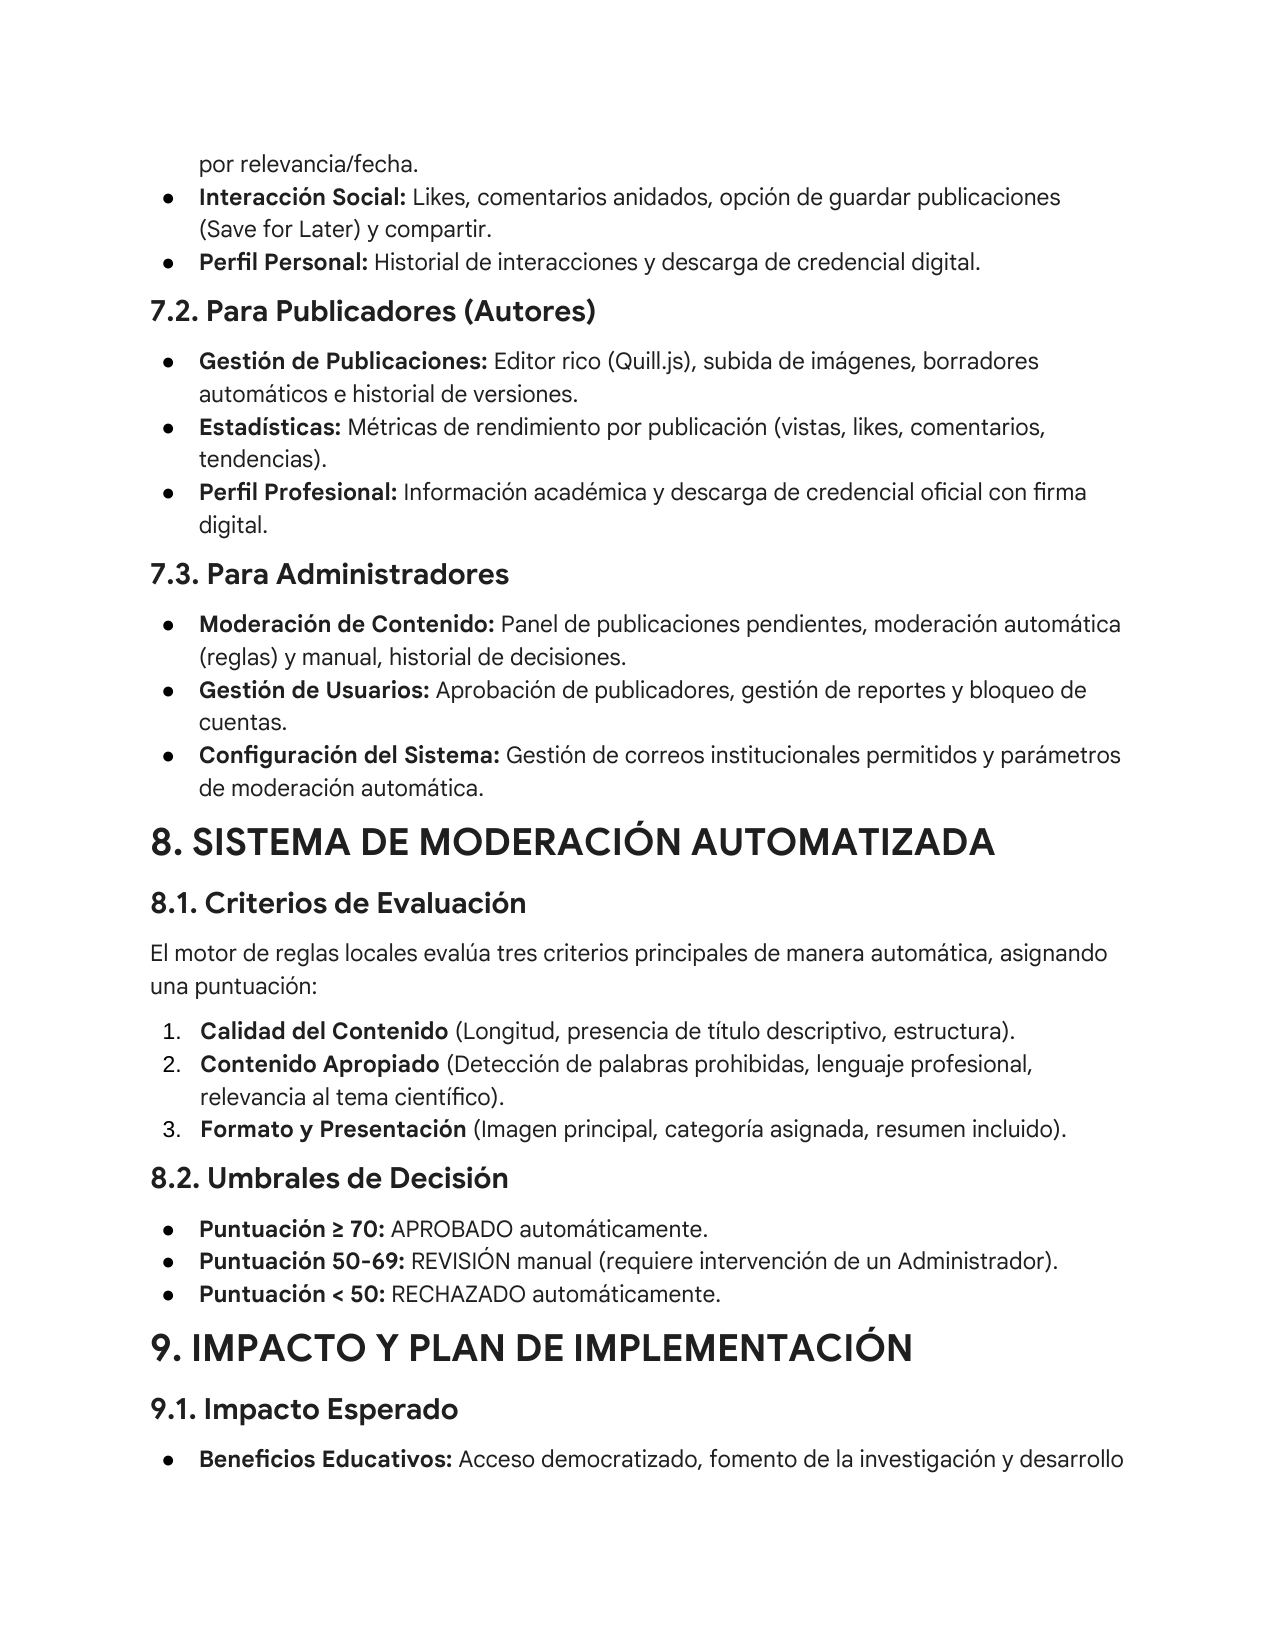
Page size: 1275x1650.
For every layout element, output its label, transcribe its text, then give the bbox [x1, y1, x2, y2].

list Perfil Personal: Historial de interacciones y descarga de credencial digital. [161, 248, 1125, 277]
subtitle 7.3. Para Administradores [150, 556, 1125, 593]
list Estadísticas: Métricas de rendimiento por publicación (vistas, likes, comentarios, tendencias). [161, 413, 1125, 474]
list Formato y Presentación (Imagen principal, categoría asignada, resumen incluido). [162, 1115, 1125, 1144]
list Puntuación < 50: RECHAZADO automáticamente. [161, 1280, 1125, 1309]
subtitle 7.2. Para Publicadores (Autores) [150, 293, 1125, 330]
subtitle 8.2. Umbrales de Decisión [150, 1161, 1125, 1197]
list Interacción Social: Likes, comentarios anidados, opción de guardar publicaciones (Save for Later) y compartir. [161, 183, 1125, 244]
subtitle 9.1. Impacto Esperado [150, 1391, 1125, 1428]
list Configuración del Sistema: Gestión de correos institucionales permitidos y parámetros de moderación automática. [161, 741, 1125, 803]
list Puntuación ≥ 70: APROBADO automáticamente. [161, 1215, 1125, 1243]
list Perfil Profesional: Información académica y descarga de credencial oficial con firma digital. [161, 478, 1125, 540]
list Moderación de Contenido: Panel de publicaciones pendientes, moderación automática (reglas) y manual, historial de decisiones. [161, 610, 1125, 672]
subtitle 9. IMPACTO Y PLAN DE IMPLEMENTACIÓN [150, 1325, 1125, 1372]
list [161, 1446, 1125, 1474]
list Gestión de Usuarios: Aprobación de publicadores, gestión de reportes y bloqueo de cuentas. [161, 676, 1125, 737]
subtitle 8. SISTEMA DE MODERACIÓN AUTOMATIZADA [150, 819, 1125, 866]
list Puntuación 50-69: REVISIÓN manual (requiere intervención de un Administrador). [161, 1247, 1125, 1276]
text El motor de reglas locales evalúa tres criterios principales de manera automática, asignando una puntuación: [150, 939, 1125, 1001]
list Gestión de Publicaciones: Editor rico (Quill.js), subida de imágenes, borradores automáticos e historial de versiones. [161, 347, 1125, 409]
subtitle 8.1. Criterios de Evaluación [150, 885, 1125, 922]
list Calidad del Contenido (Longitud, presencia de título descriptivo, estructura). [162, 1017, 1125, 1046]
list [161, 150, 1125, 179]
list Contenido Apropiado (Detección de palabras prohibidas, lenguaje profesional, relevancia al tema científico). [162, 1050, 1125, 1111]
